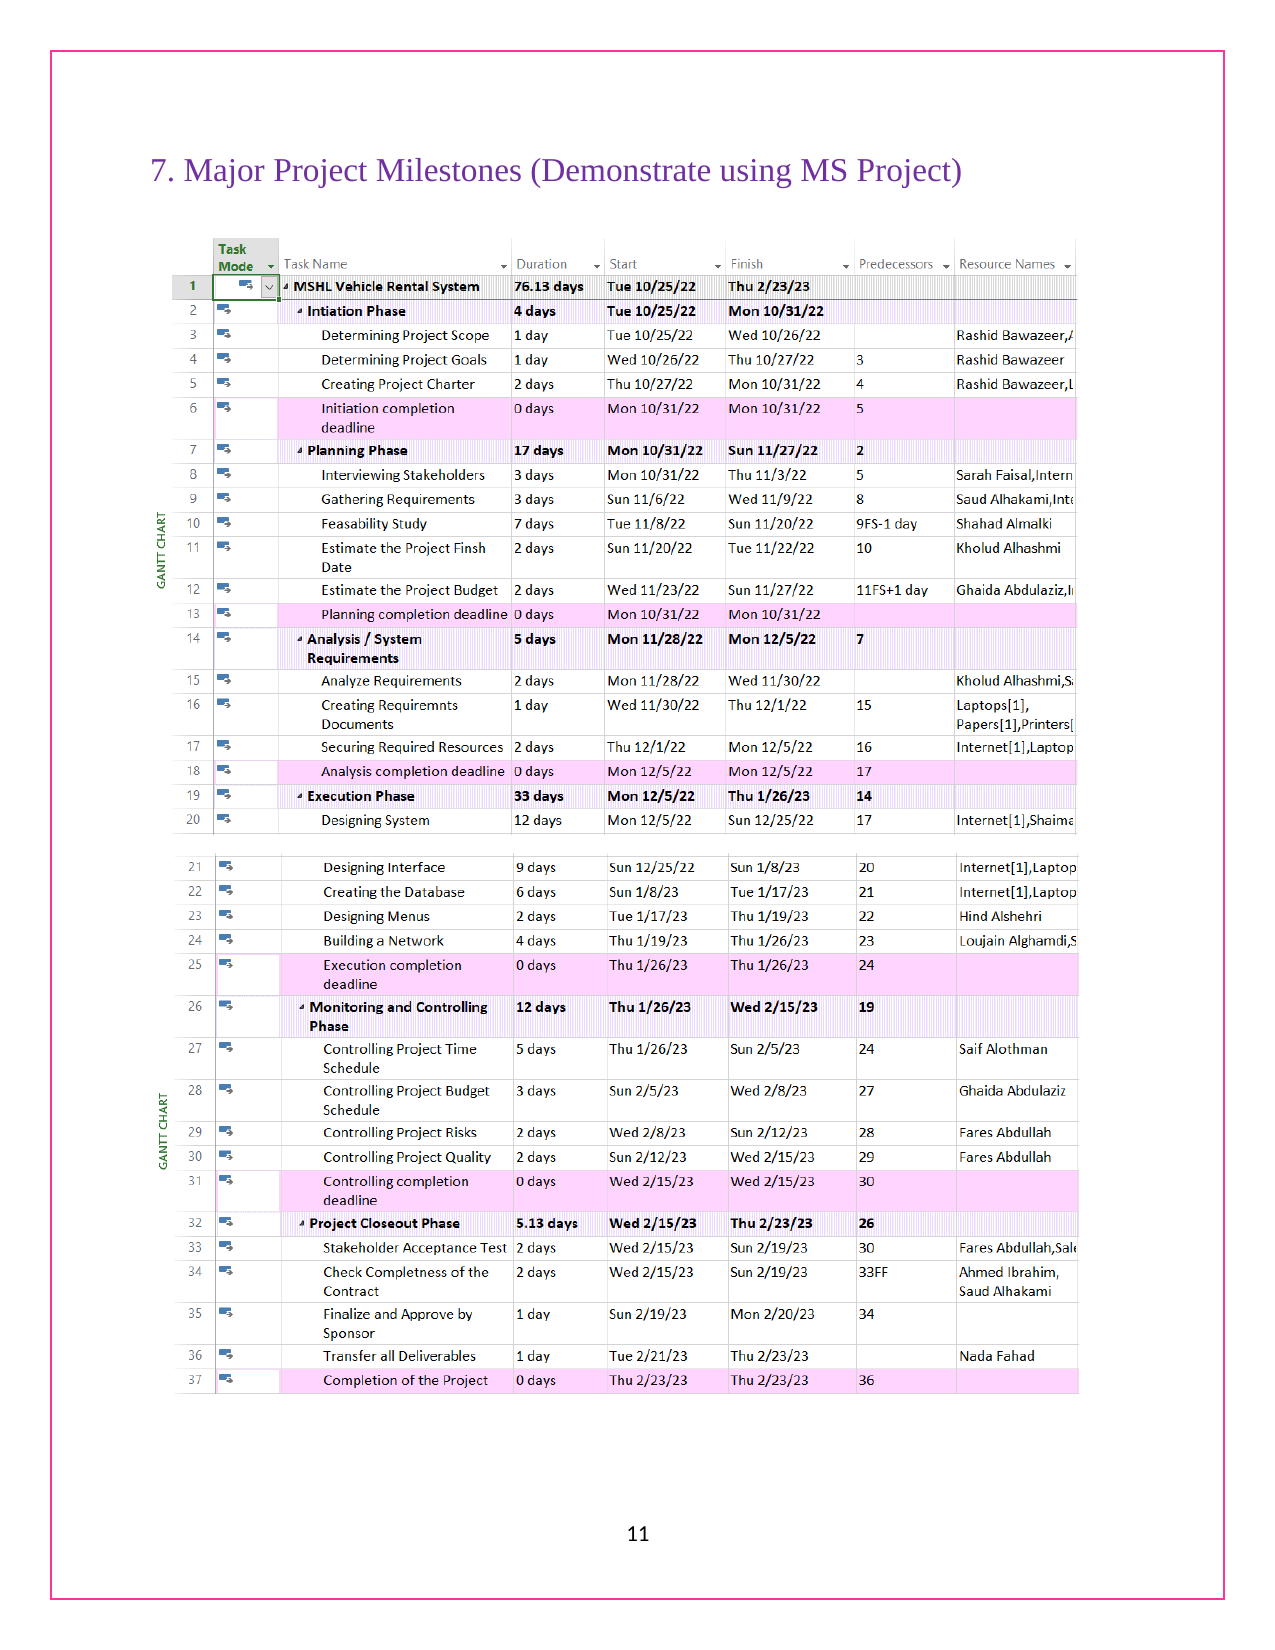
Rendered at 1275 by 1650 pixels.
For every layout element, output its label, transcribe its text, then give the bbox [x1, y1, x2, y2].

subtitle 7. Major Project Milestones (Demonstrate using MS Project) [150, 150, 1125, 188]
picture [152, 853, 1079, 1394]
picture [150, 238, 1078, 835]
